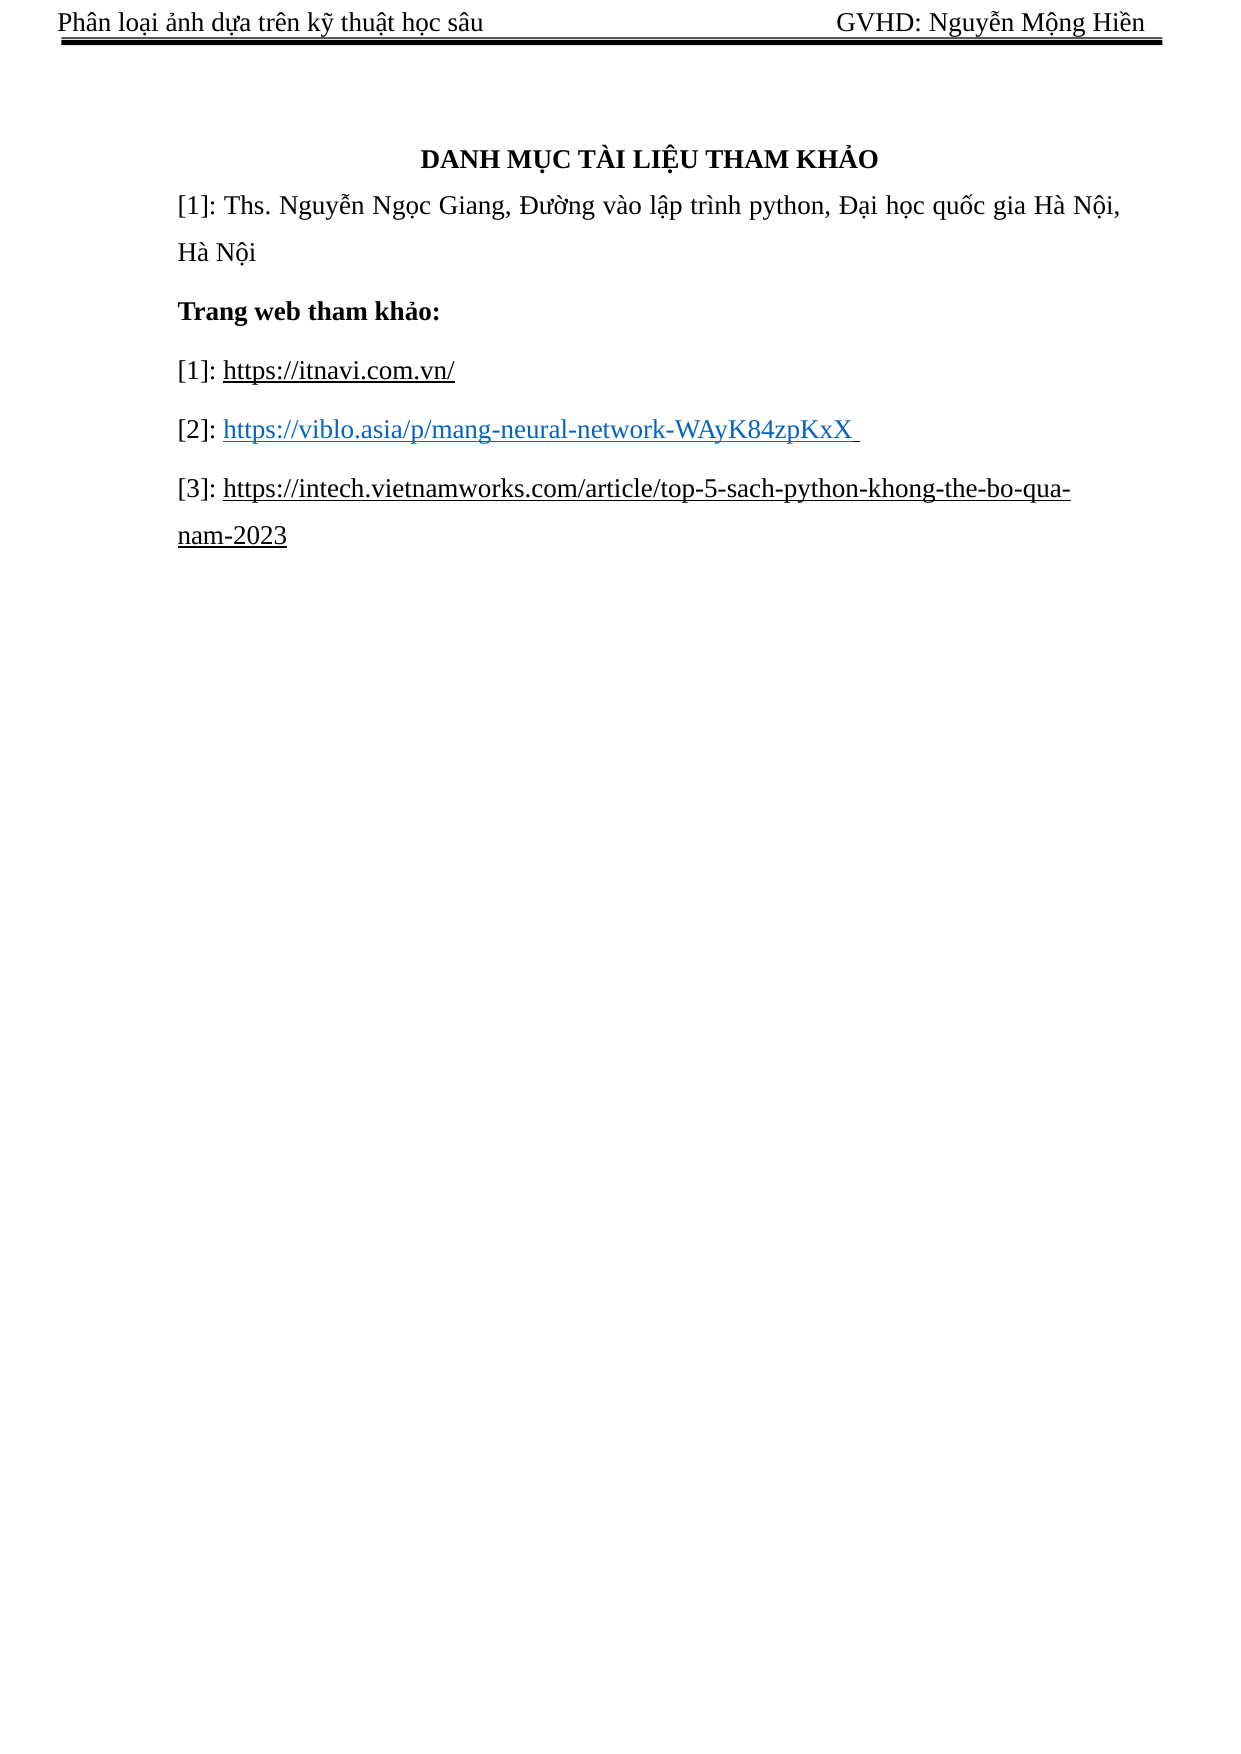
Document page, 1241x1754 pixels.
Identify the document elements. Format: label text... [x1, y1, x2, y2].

subtitle Trang web tham khảo: [177, 295, 1122, 326]
text [1]: Ths. Nguyễn Ngọc Giang, Đường vào lập trình python, Đại học quốc gia Hà Nội, Hà Nội [177, 189, 1122, 267]
text [2]: https://viblo.asia/p/mang-neural-network-WAyK84zpKxX [177, 413, 1122, 444]
text [3]: https://intech.vietnamworks.com/article/top-5-sach-python-khong-the-bo-qua-nam-2023 [177, 472, 1122, 550]
text [1]: https://itnavi.com.vn/ [177, 354, 1122, 385]
subtitle DANH MỤC TÀI LIỆU THAM KHẢO [177, 143, 1122, 174]
